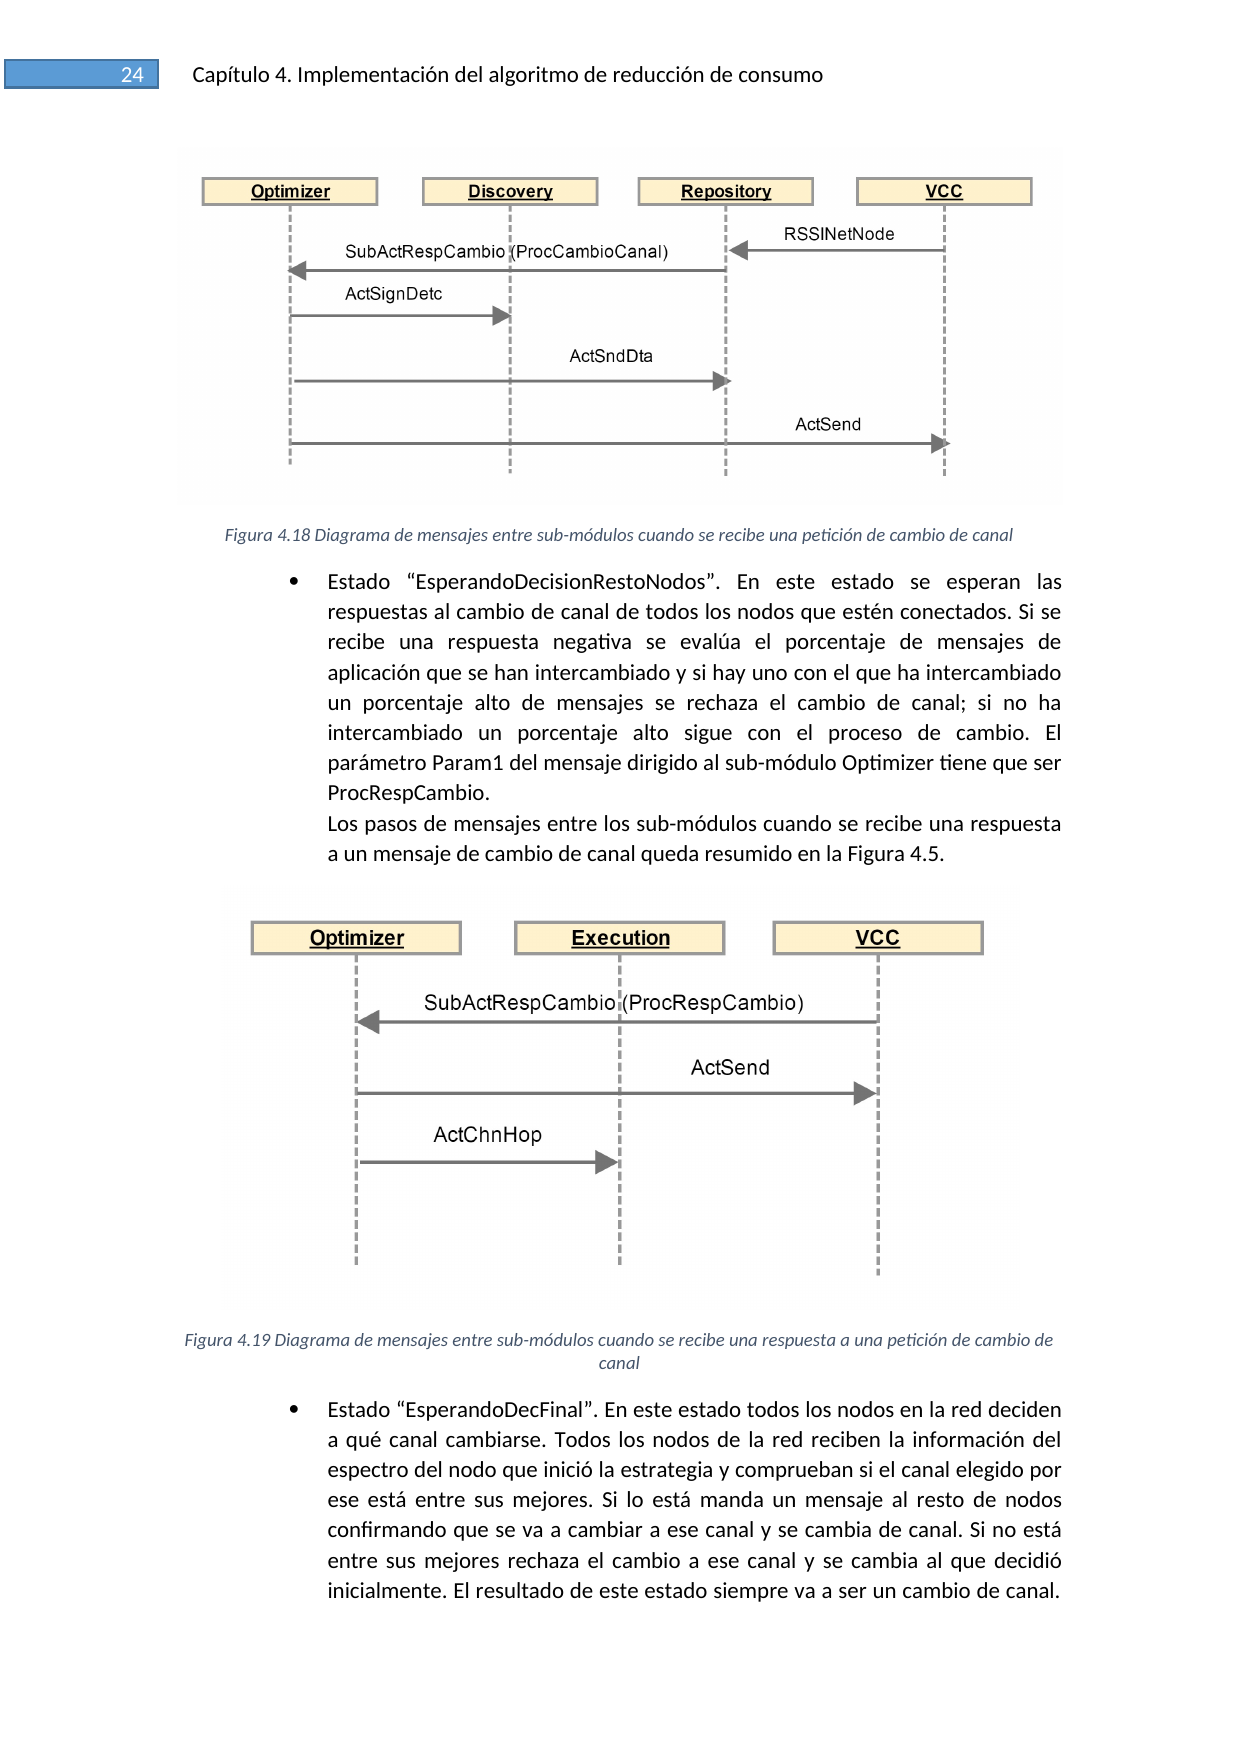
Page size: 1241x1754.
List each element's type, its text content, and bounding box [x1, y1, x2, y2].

list Estado “EsperandoDecisionRestoNodos”. En este estado se esperan las respuestas al cambio de canal de todos los nodos que estén conectados. Si se recibe una respuesta negativa se evalúa el porcentaje de mensajes de aplicación que se han intercambiado y si hay uno con el que ha intercambiado un porcentaje alto de mensajes se rechaza el cambio de canal; si no ha intercambiado un porcentaje alto sigue con el proceso de cambio. El parámetro Param1 del mensaje dirigido al sub-módulo Optimizer tiene que ser ProcRespCambio. [290, 567, 1063, 806]
picture [221, 885, 1020, 1310]
picture [177, 147, 1063, 505]
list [290, 1395, 1063, 1604]
list Los pasos de mensajes entre los sub-módulos cuando se recibe una respuesta a un mensaje de cambio de canal queda resumido en la Figura 4.5. [327, 809, 1063, 867]
